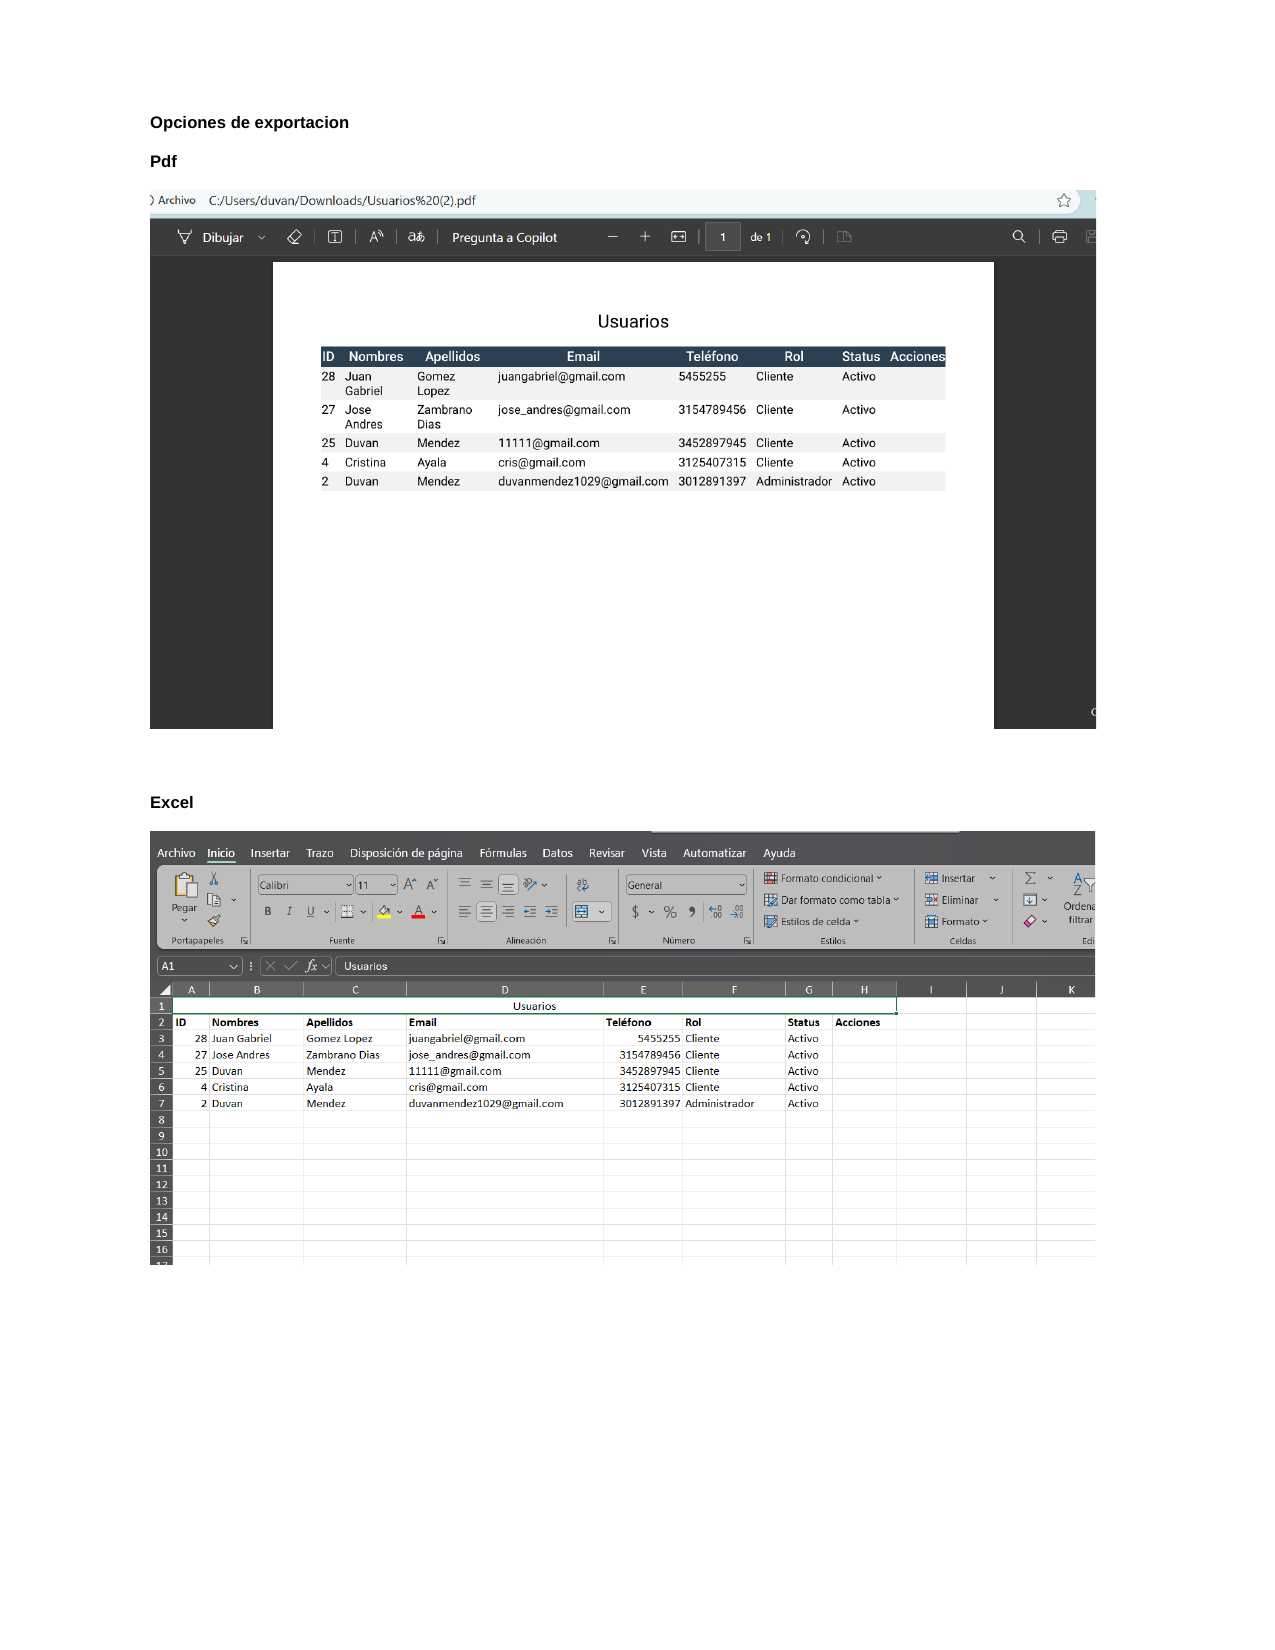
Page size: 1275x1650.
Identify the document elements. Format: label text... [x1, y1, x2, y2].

picture [150, 190, 1097, 729]
text Opciones de exportacion [150, 113, 1200, 132]
picture [150, 831, 1096, 1265]
text Pdf [150, 152, 1200, 171]
text Excel [150, 793, 1200, 812]
